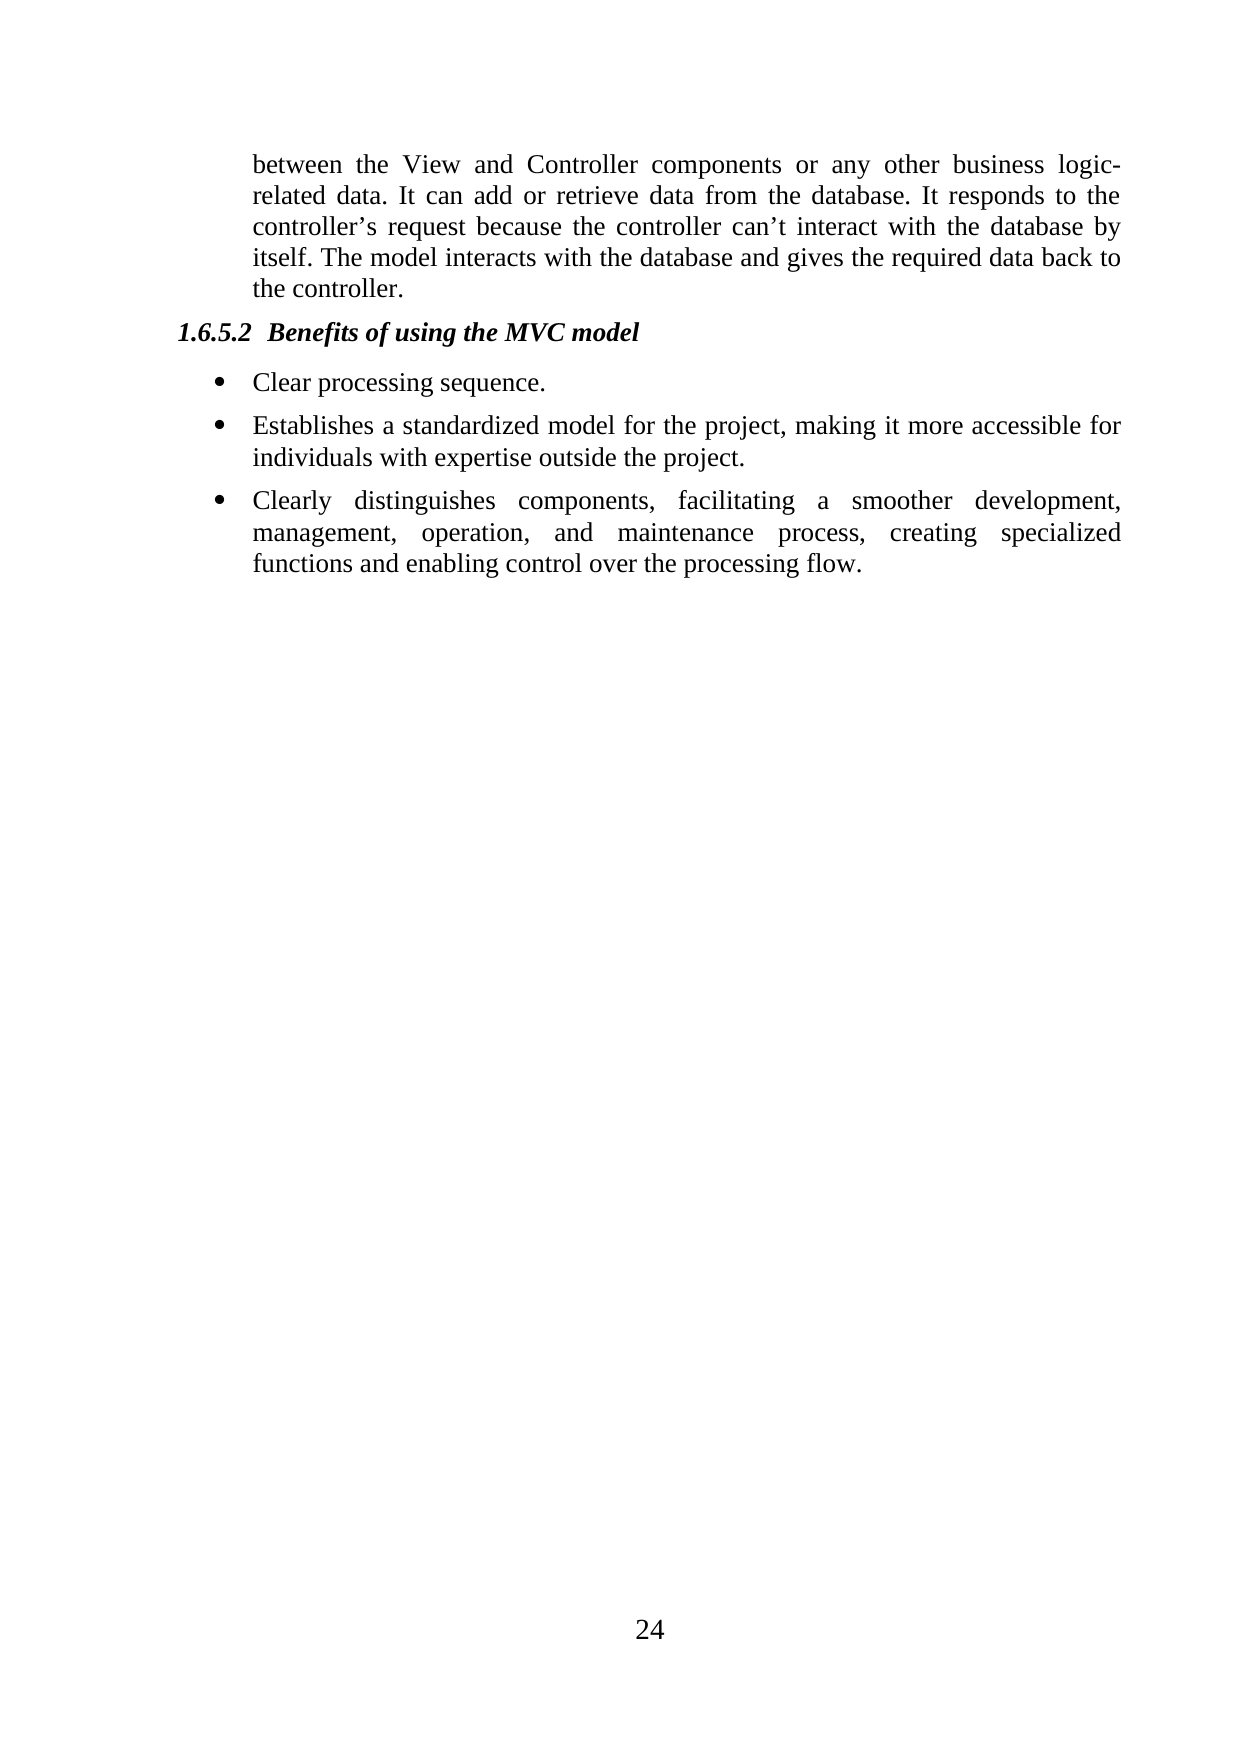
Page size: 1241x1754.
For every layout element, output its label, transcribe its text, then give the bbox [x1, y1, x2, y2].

list Establishes a standardized model for the project, making it more accessible for individuals with expertise outside the project. [215, 409, 1122, 472]
list Clear processing sequence. [215, 366, 1122, 397]
subtitle Benefits of using the MVC model [177, 316, 1122, 347]
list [215, 148, 1122, 303]
list Clearly distinguishes components, facilitating a smoother development, management, operation, and maintenance process, creating specialized functions and enabling control over the processing flow. [215, 484, 1122, 578]
